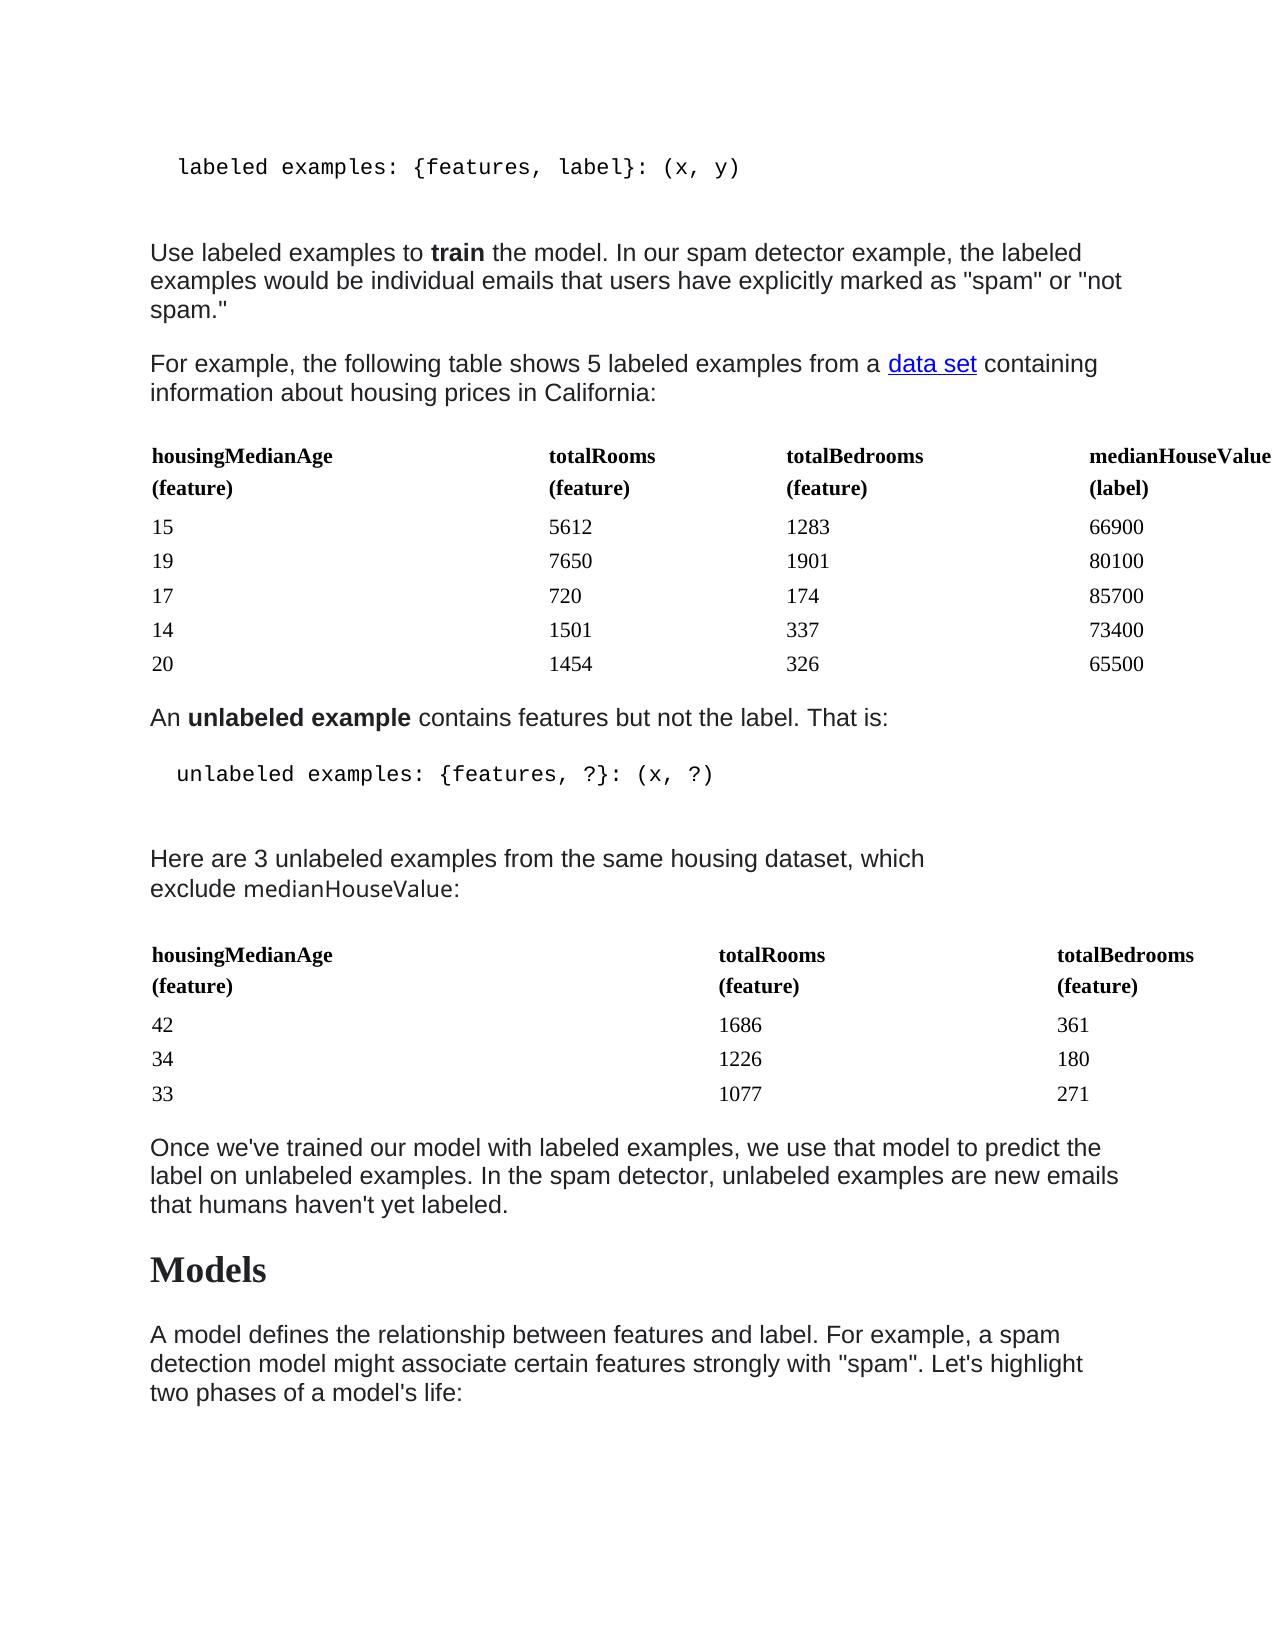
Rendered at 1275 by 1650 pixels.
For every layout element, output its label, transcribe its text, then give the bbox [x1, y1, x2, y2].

text unlabeled examples: {features, ?}: (x, ?) [150, 757, 1125, 819]
table_cell 271 [1055, 1073, 1275, 1107]
text Here are 3 unlabeled examples from the same housing dataset, which exclude medianHouseValue: [150, 844, 1125, 904]
table_cell 15 [150, 506, 547, 541]
table_cell 33 [150, 1073, 717, 1107]
table_cell 1077 [717, 1073, 1055, 1107]
table_cell 80100 [1088, 541, 1275, 575]
table_cell 326 [785, 644, 1087, 678]
table_header housingMedianAge (feature) [150, 929, 717, 1004]
text Use labeled examples to train the model. In our spam detector example, the labeled examples would be individual emails that users have explicitly marked as "spam" or "not spam." [150, 237, 1125, 324]
table_cell 85700 [1088, 575, 1275, 609]
table_cell 720 [547, 575, 784, 609]
table_header housingMedianAge (feature) [150, 431, 547, 506]
table_cell 34 [150, 1039, 717, 1073]
table_cell 1454 [547, 644, 784, 678]
table_cell 19 [150, 541, 547, 575]
table_header medianHouseValue (label) [1088, 431, 1275, 506]
table_cell 7650 [547, 541, 784, 575]
table_cell 1283 [785, 506, 1087, 541]
table_cell 180 [1055, 1039, 1275, 1073]
table_cell 1901 [785, 541, 1087, 575]
table_cell 337 [785, 609, 1087, 644]
table_header totalBedrooms (feature) [1055, 929, 1275, 1004]
table_cell 361 [1055, 1004, 1275, 1039]
table_cell 73400 [1088, 609, 1275, 644]
table_cell 20 [150, 644, 547, 678]
table_header totalRooms (feature) [547, 431, 784, 506]
table_cell 65500 [1088, 644, 1275, 678]
table_cell 42 [150, 1004, 717, 1039]
table_header totalRooms (feature) [717, 929, 1055, 1004]
text labeled examples: {features, label}: (x, y) [150, 150, 1125, 212]
table_cell 17 [150, 575, 547, 609]
table_cell 5612 [547, 506, 784, 541]
table_cell 66900 [1088, 506, 1275, 541]
table_cell 1686 [717, 1004, 1055, 1039]
text An unlabeled example contains features but not the label. That is: [150, 703, 1125, 732]
text A model defines the relationship between features and label. For example, a spam detection model might associate certain features strongly with "spam". Let's highlight two phases of a model's life: [150, 1320, 1125, 1406]
text For example, the following table shows 5 labeled examples from a data set containing information about housing prices in California: [150, 349, 1125, 406]
table_cell 14 [150, 609, 547, 644]
table_cell 1226 [717, 1039, 1055, 1073]
table_header totalBedrooms (feature) [785, 431, 1087, 506]
text Models [150, 1248, 1125, 1291]
table_cell 174 [785, 575, 1087, 609]
text Once we've trained our model with labeled examples, we use that model to predict the label on unlabeled examples. In the spam detector, unlabeled examples are new emails that humans haven't yet labeled. [150, 1132, 1125, 1219]
table_cell 1501 [547, 609, 784, 644]
